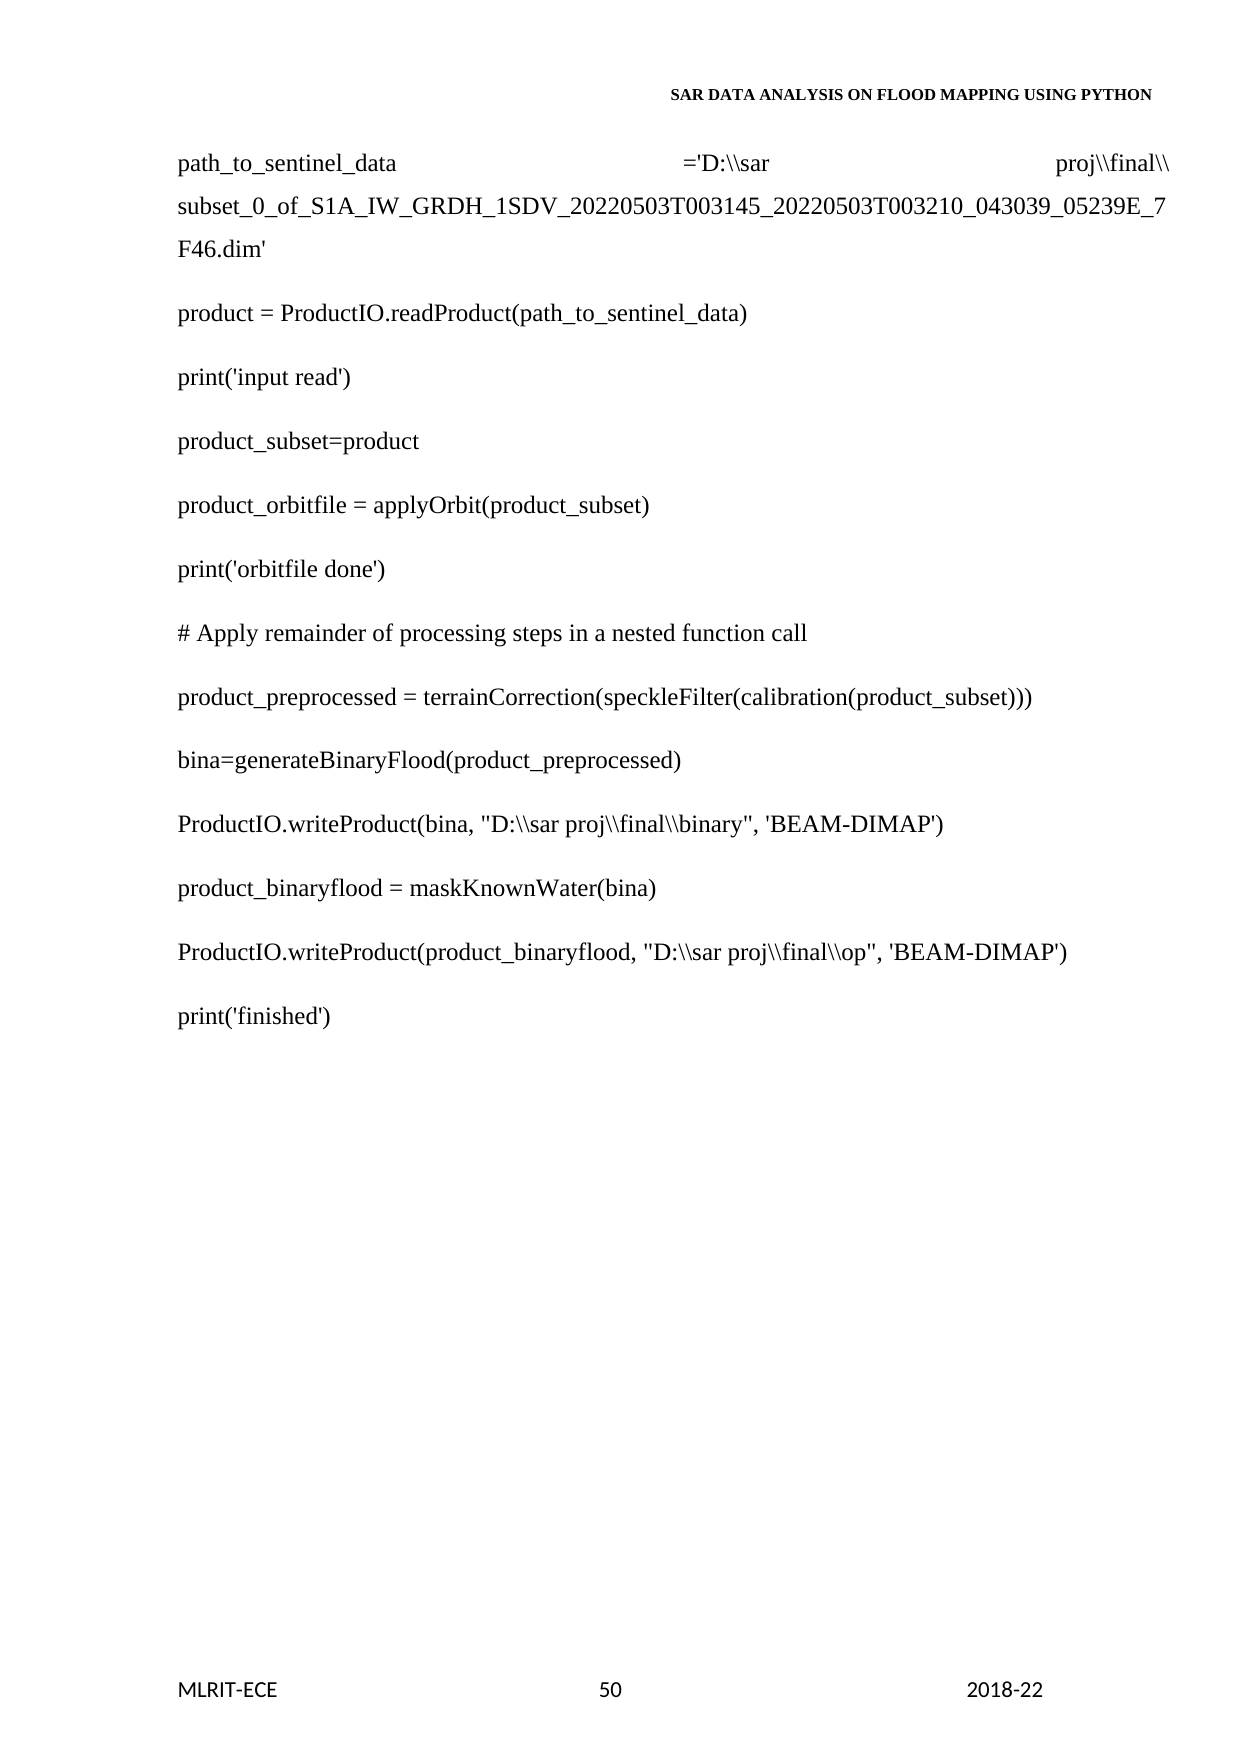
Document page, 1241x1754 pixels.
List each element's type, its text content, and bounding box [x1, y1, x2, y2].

text ProductIO.writeProduct(bina, "D:\\sar proj\\final\\binary", 'BEAM-DIMAP') [177, 809, 1169, 838]
text print('orbitfile done') [177, 554, 1169, 582]
text ProductIO.writeProduct(product_binaryflood, "D:\\sar proj\\final\\op", 'BEAM-DIMAP') [177, 937, 1169, 966]
text product = ProductIO.readProduct(path_to_sentinel_data) [177, 298, 1169, 327]
text print('input read') [177, 362, 1169, 391]
text print('finished') [177, 1001, 1169, 1030]
text path_to_sentinel_data ='D:\\sar proj\\final\\subset_0_of_S1A_IW_GRDH_1SDV_20220503T003145_20220503T003210_043039_05239E_7F46.dim' [177, 148, 1169, 263]
text product_orbitfile = applyOrbit(product_subset) [177, 490, 1169, 518]
text bina=generateBinaryFlood(product_preprocessed) [177, 746, 1169, 774]
text # Apply remainder of processing steps in a nested function call [177, 618, 1169, 646]
text product_subset=product [177, 426, 1169, 454]
text product_binaryflood = maskKnownWater(bina) [177, 873, 1169, 902]
text product_preprocessed = terrainCorrection(speckleFilter(calibration(product_subset))) [177, 682, 1169, 710]
